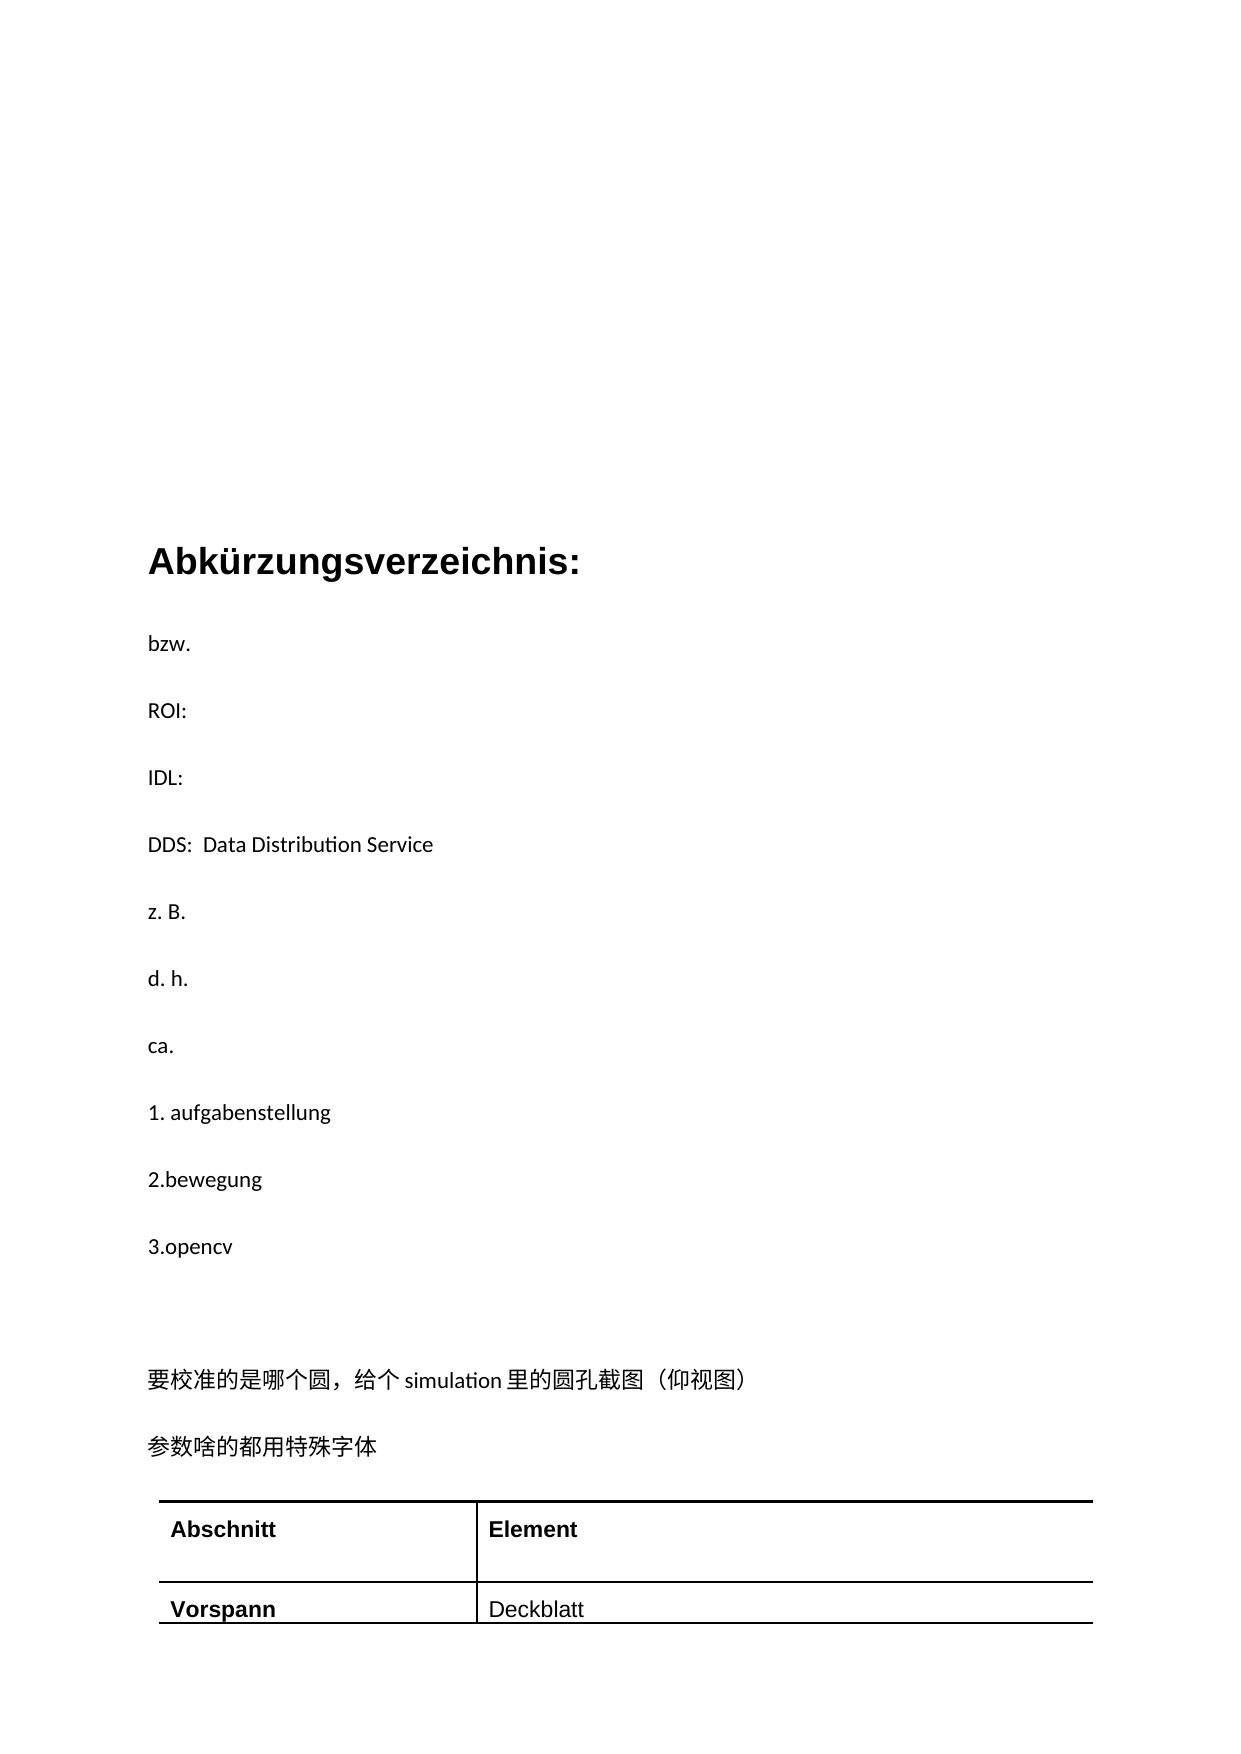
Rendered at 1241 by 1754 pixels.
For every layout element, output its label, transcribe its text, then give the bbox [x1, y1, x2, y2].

text 3.opencv [148, 1232, 1122, 1260]
text 1. aufgabenstellung [148, 1098, 1122, 1126]
text ca. [148, 1031, 1122, 1059]
table_header Element [478, 1503, 1093, 1581]
text Abkürzungsverzeichnis: [148, 539, 1122, 583]
text bzw. [148, 629, 1122, 657]
table_cell Deckblatt [478, 1583, 1093, 1622]
text 要校准的是哪个圆，给个simulation里的圆孔截图（仰视图） [148, 1366, 1122, 1394]
text ROI: [148, 696, 1122, 724]
text d. h. [148, 964, 1122, 992]
text z. B. [148, 897, 1122, 925]
text IDL: [148, 763, 1122, 791]
text 参数啥的都用特殊字体 [148, 1433, 1122, 1461]
text 2.bewegung [148, 1165, 1122, 1193]
table_cell Vorspann [159, 1583, 476, 1622]
table_header Abschnitt [159, 1503, 476, 1581]
text DDS: Data Distribution Service [148, 830, 1122, 858]
